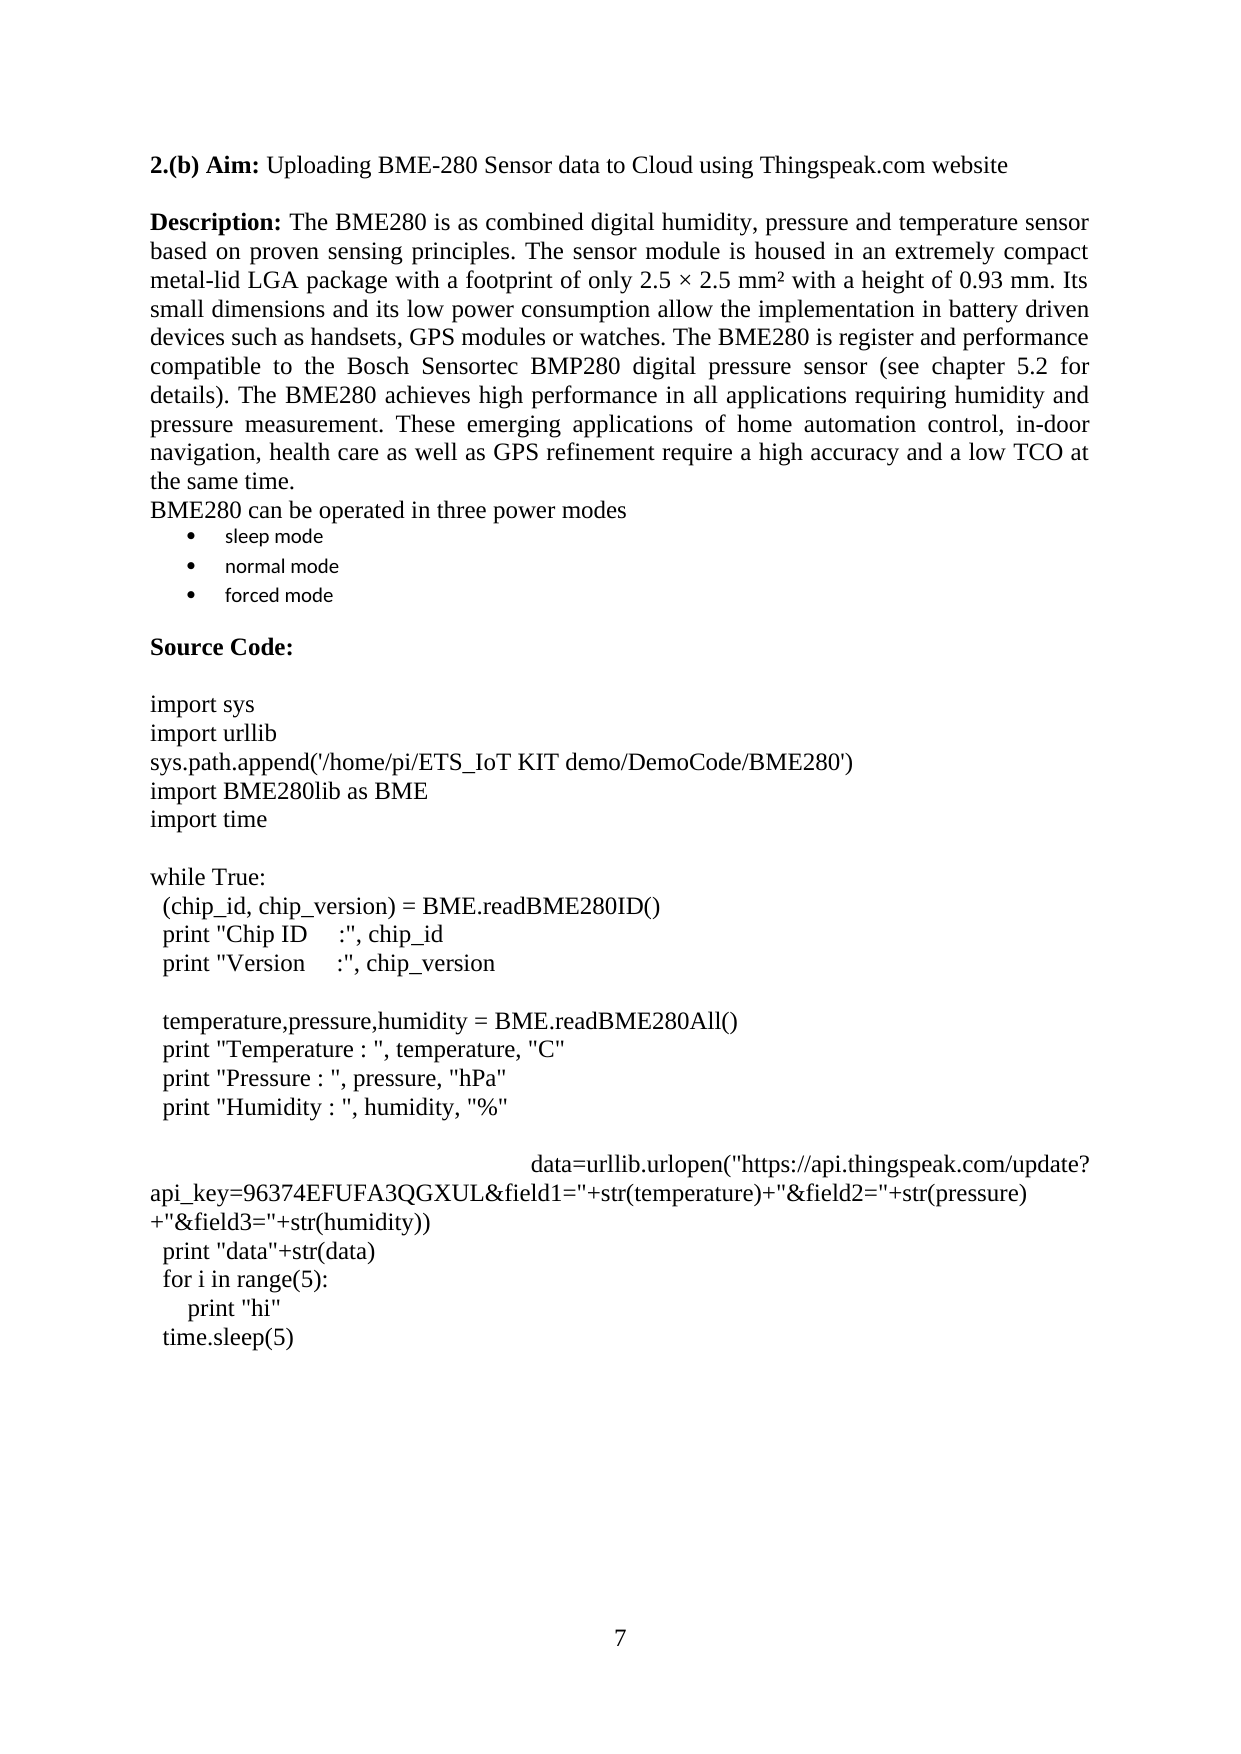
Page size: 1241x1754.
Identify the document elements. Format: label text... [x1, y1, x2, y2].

text temperature,pressure,humidity = BME.readBME280All() [150, 1006, 1090, 1034]
text print "hi" [150, 1293, 1090, 1322]
text for i in range(5): [150, 1264, 1090, 1293]
text BME280 can be operated in three power modes [150, 495, 1090, 524]
text print "Version :", chip_version [150, 948, 1090, 977]
list forced mode [187, 582, 1090, 607]
text import urllib [150, 718, 1090, 747]
text import BME280lib as BME [150, 776, 1090, 804]
text data=urllib.urlopen("https://api.thingspeak.com/update?api_key=96374EFUFA3QGXUL&field1="+str(temperature)+"&field2="+str(pressure)+"&field3="+str(humidity)) [150, 1149, 1090, 1236]
text print "Pressure : ", pressure, "hPa" [150, 1063, 1090, 1092]
text import time [150, 804, 1090, 833]
text print "data"+str(data) [150, 1236, 1090, 1264]
text while True: [150, 862, 1090, 891]
text Description: The BME280 is as combined digital humidity, pressure and temperature sensor based on proven sensing principles. The sensor module is housed in an extremely compact metal-lid LGA package with a footprint of only 2.5 × 2.5 mm² with a height of 0.93 mm. Its small dimensions and its low power consumption allow the implementation in battery driven devices such as handsets, GPS modules or watches. The BME280 is register and performance compatible to the Bosch Sensortec BMP280 digital pressure sensor (see chapter 5.2 for details). The BME280 achieves high performance in all applications requiring humidity and pressure measurement. These emerging applications of home automation control, in-door navigation, health care as well as GPS refinement require a high accuracy and a low TCO at the same time. [150, 207, 1090, 495]
list normal mode [187, 553, 1090, 578]
text print "Temperature : ", temperature, "C" [150, 1034, 1090, 1063]
text sys.path.append('/home/pi/ETS_IoT KIT demo/DemoCode/BME280') [150, 747, 1090, 776]
text print "Humidity : ", humidity, "%" [150, 1092, 1090, 1121]
text 2.(b) Aim: Uploading BME-280 Sensor data to Cloud using Thingspeak.com website [150, 150, 1090, 179]
list sleep mode [187, 524, 1090, 549]
text print "Chip ID :", chip_id [150, 919, 1090, 948]
text (chip_id, chip_version) = BME.readBME280ID() [150, 891, 1090, 919]
text time.sleep(5) [150, 1322, 1090, 1351]
text Source Code: [150, 632, 1090, 661]
text import sys [150, 689, 1090, 718]
